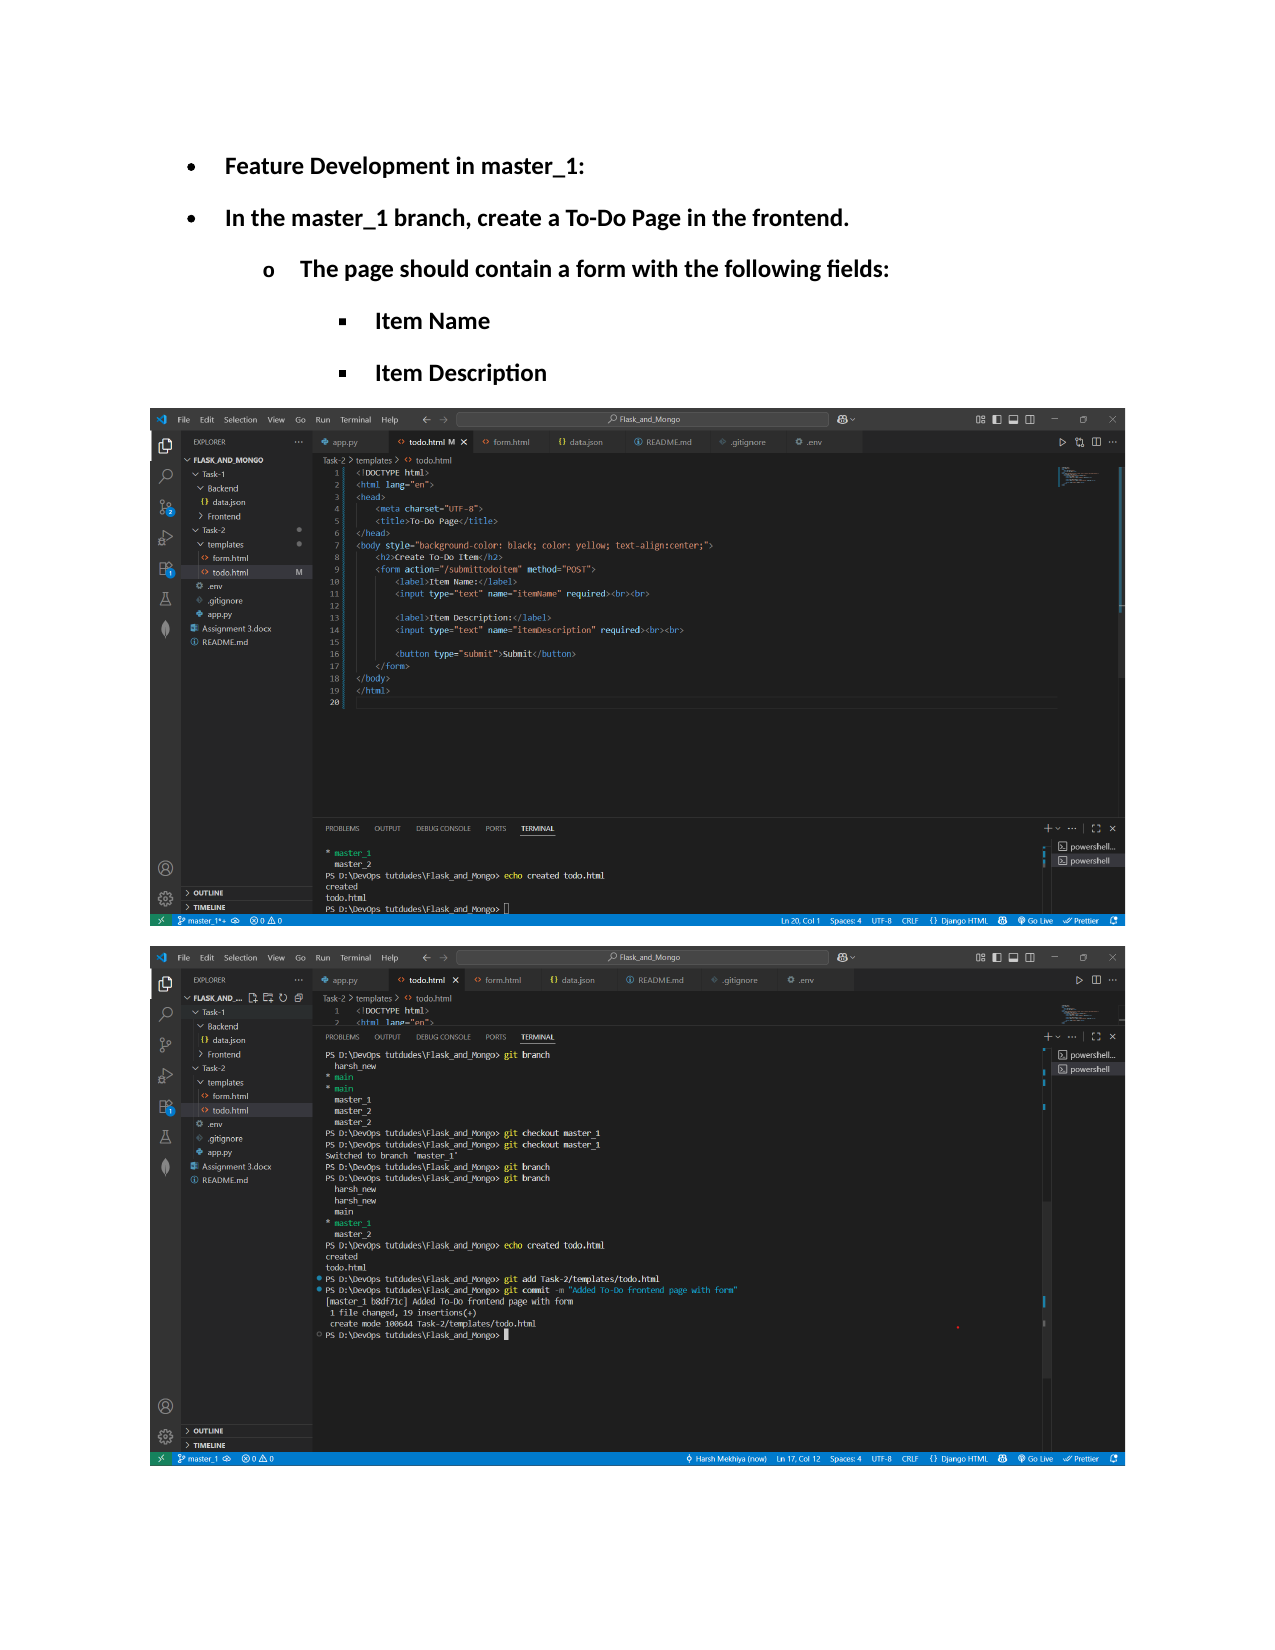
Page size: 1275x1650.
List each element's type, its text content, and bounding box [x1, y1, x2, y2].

list In the master_1 branch, create a To-Do Page in the frontend. [187, 202, 1125, 232]
picture [150, 946, 1125, 1466]
list Feature Development in master_1: [187, 150, 1125, 181]
list Item Description [337, 357, 1125, 387]
list The page should contain a form with the following fields: [262, 253, 1125, 284]
list Item Name [337, 305, 1125, 336]
picture [150, 408, 1125, 926]
